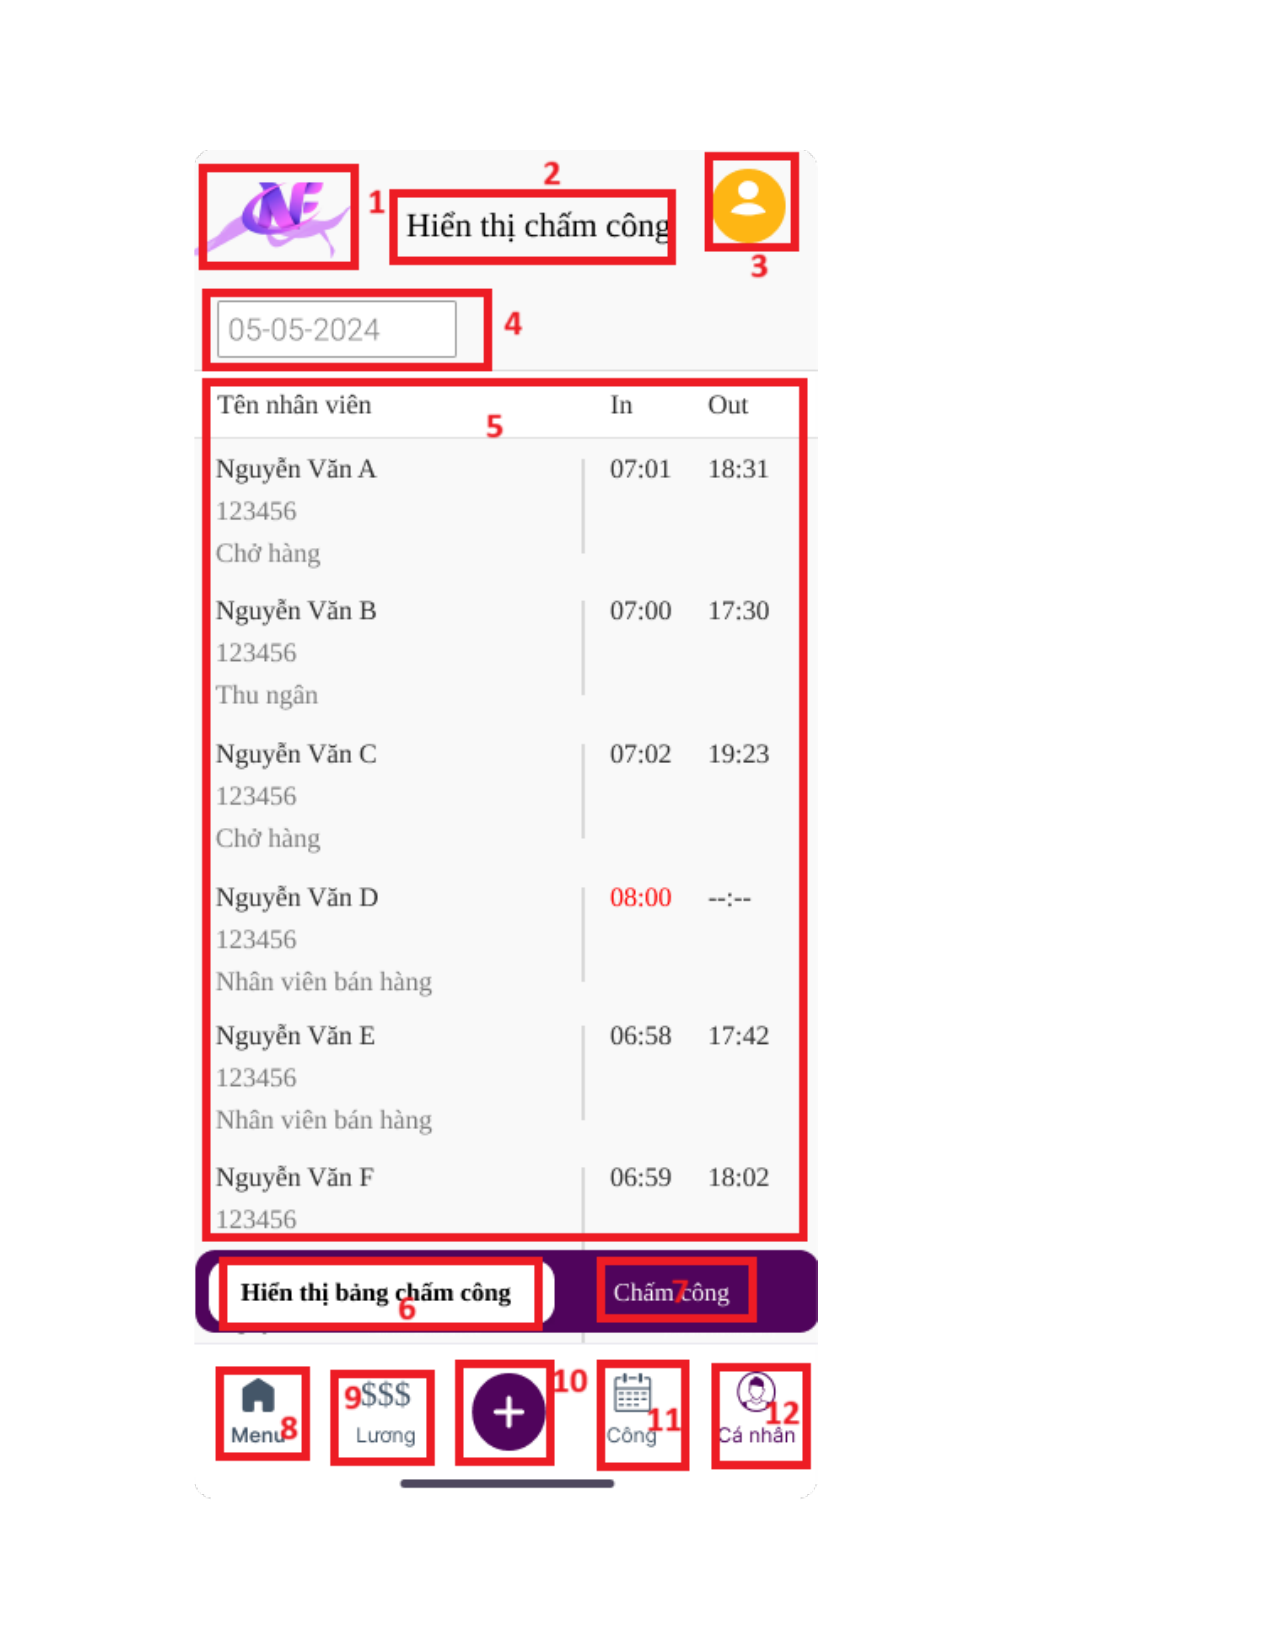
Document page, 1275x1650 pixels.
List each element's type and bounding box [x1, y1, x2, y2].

picture [194, 150, 818, 1500]
